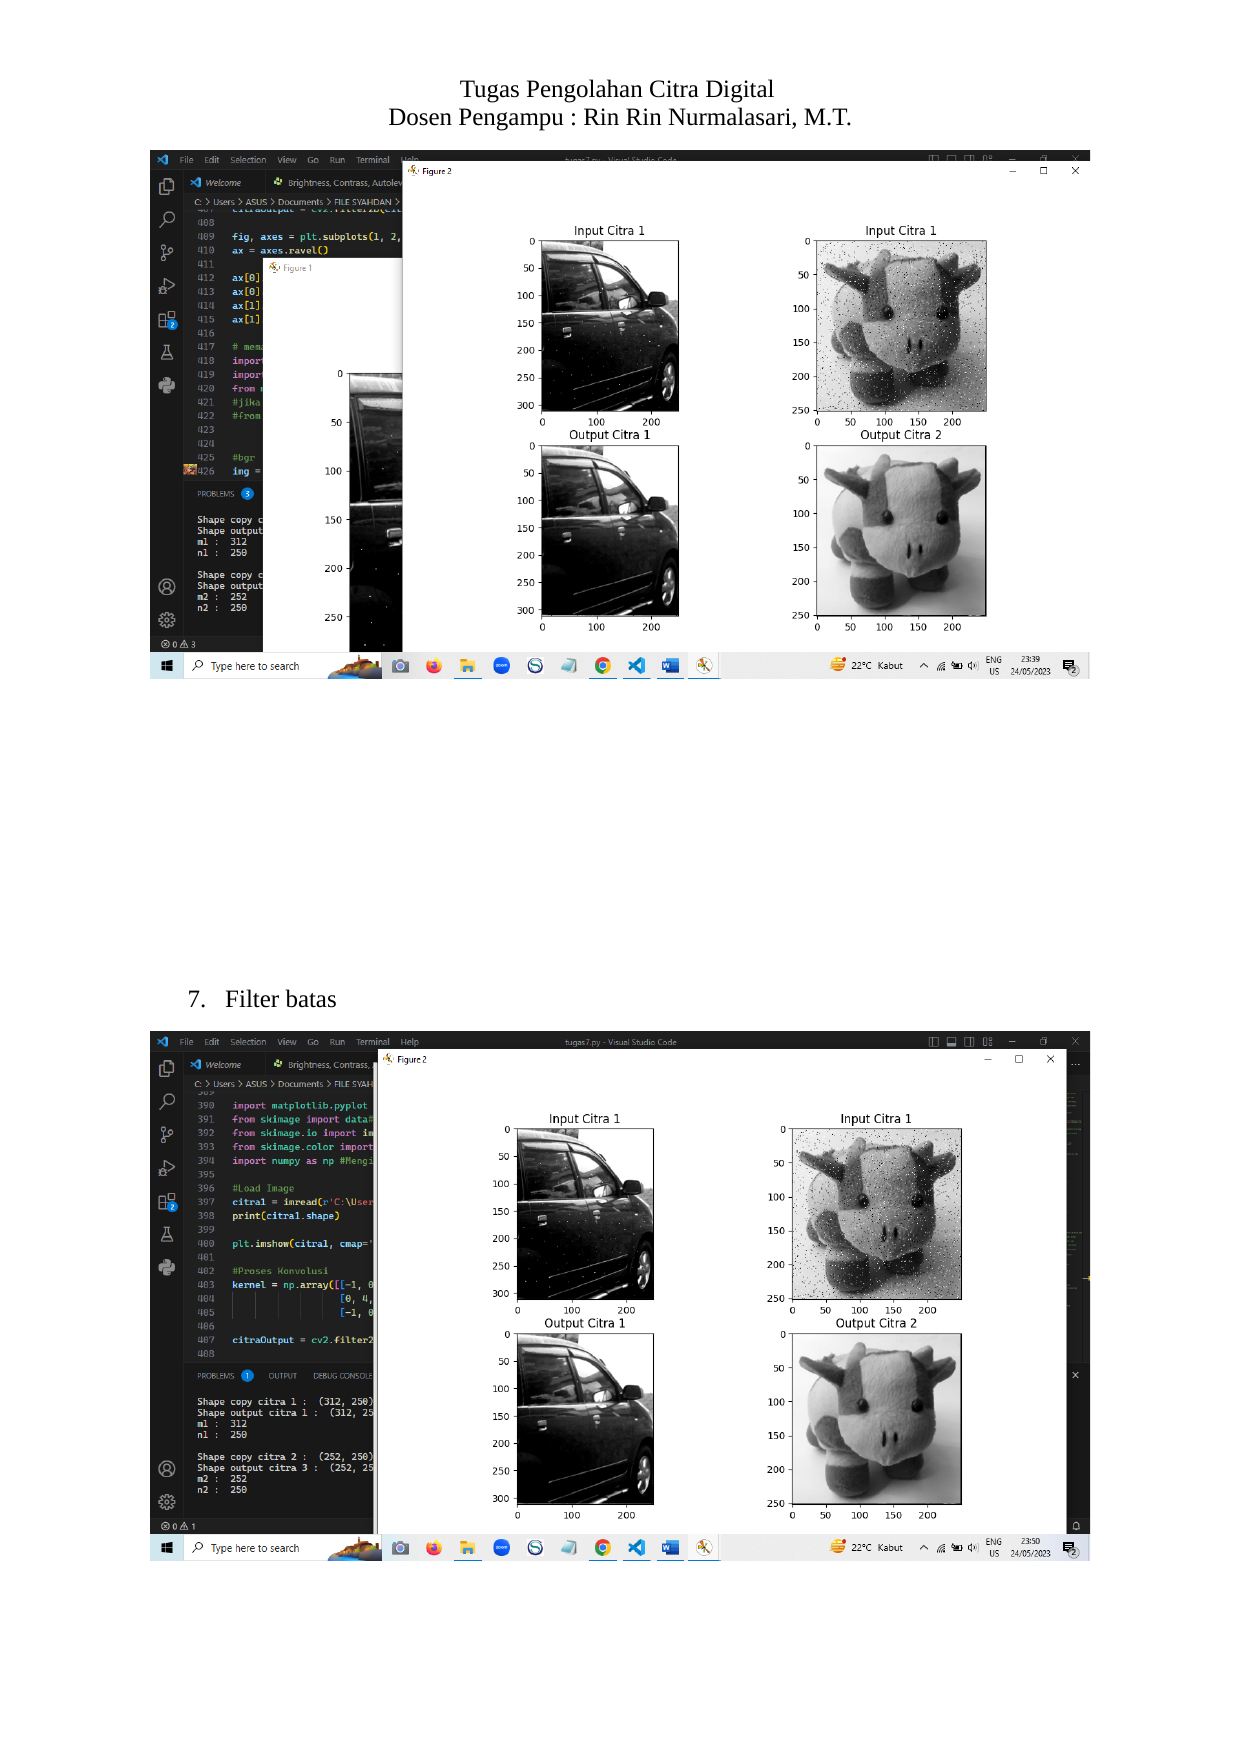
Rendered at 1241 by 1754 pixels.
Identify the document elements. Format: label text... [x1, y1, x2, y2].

list Filter batas [187, 984, 1090, 1013]
picture [150, 1031, 1091, 1561]
picture [150, 150, 1091, 679]
